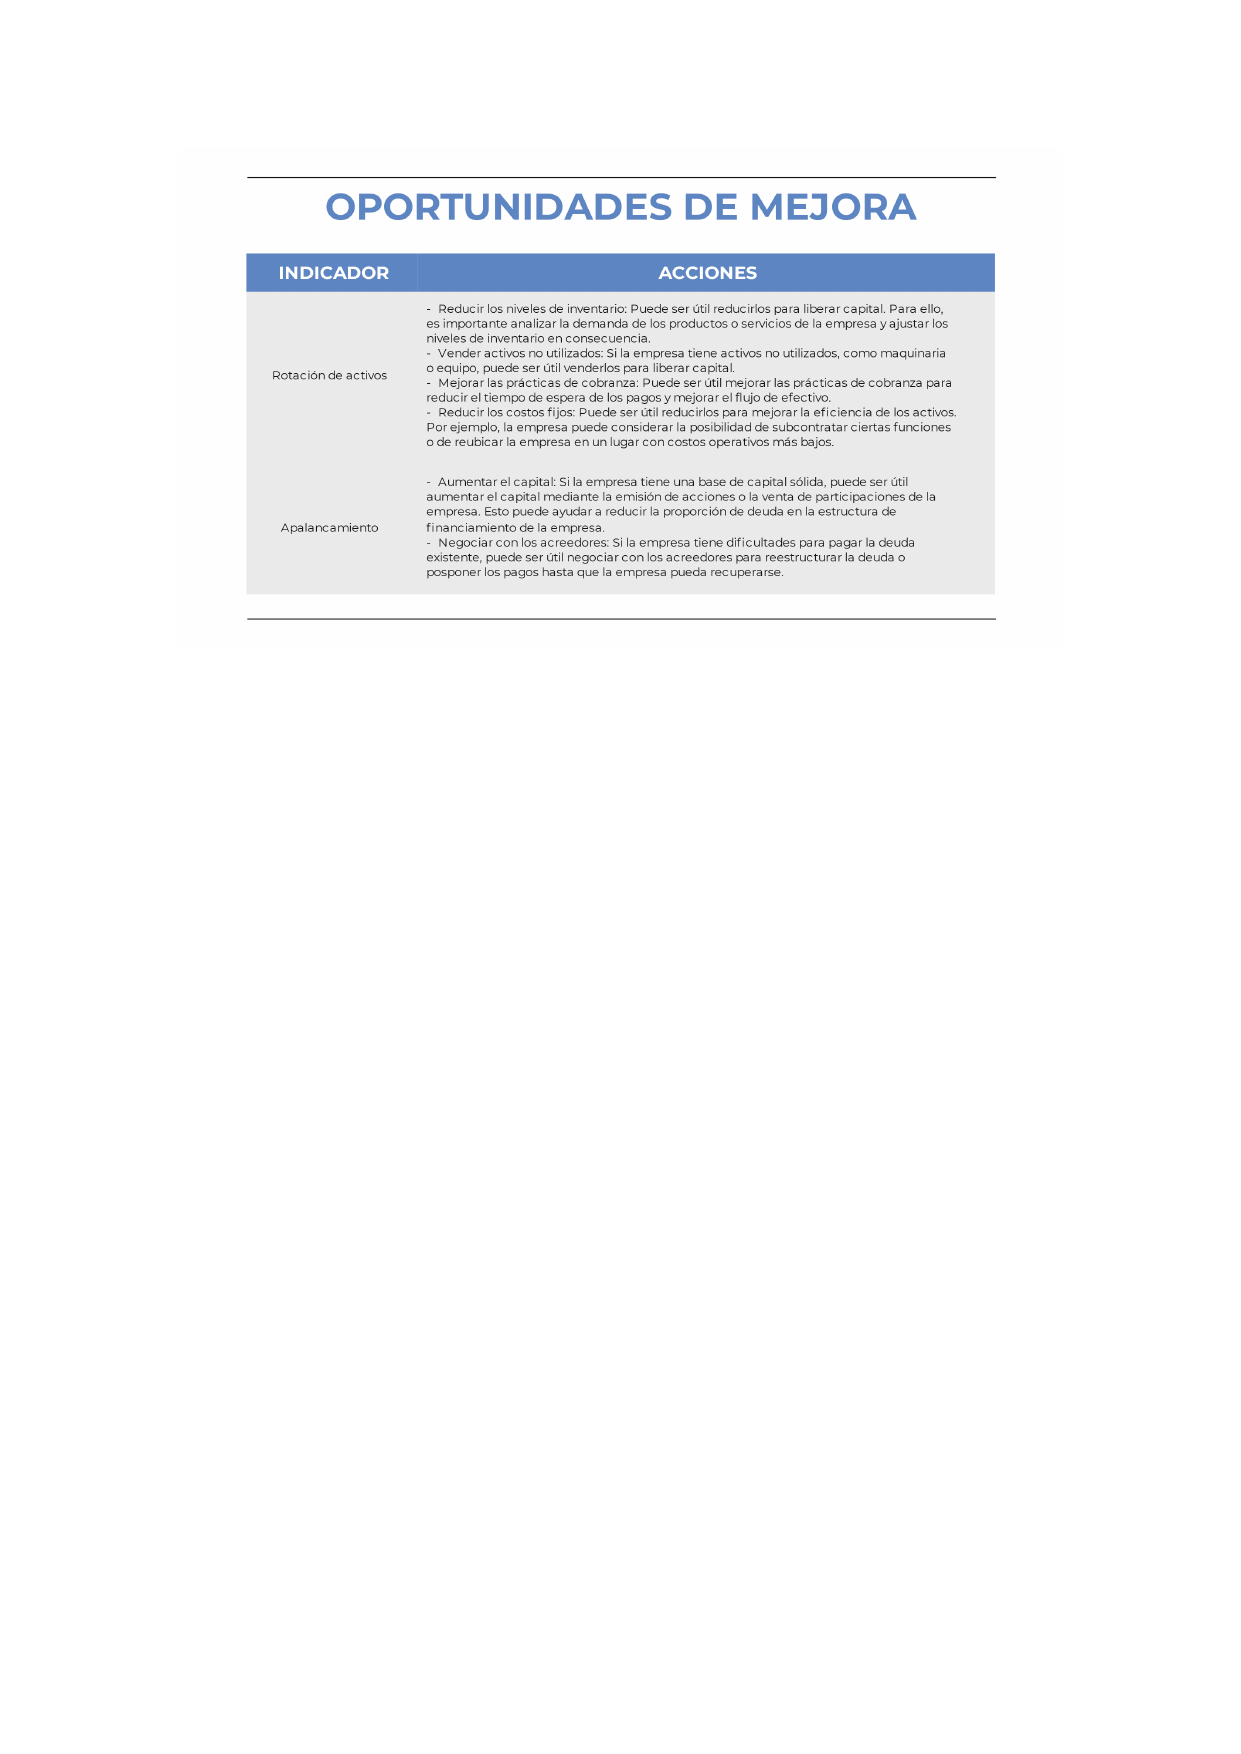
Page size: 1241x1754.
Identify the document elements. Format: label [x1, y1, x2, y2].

picture [177, 147, 1063, 647]
